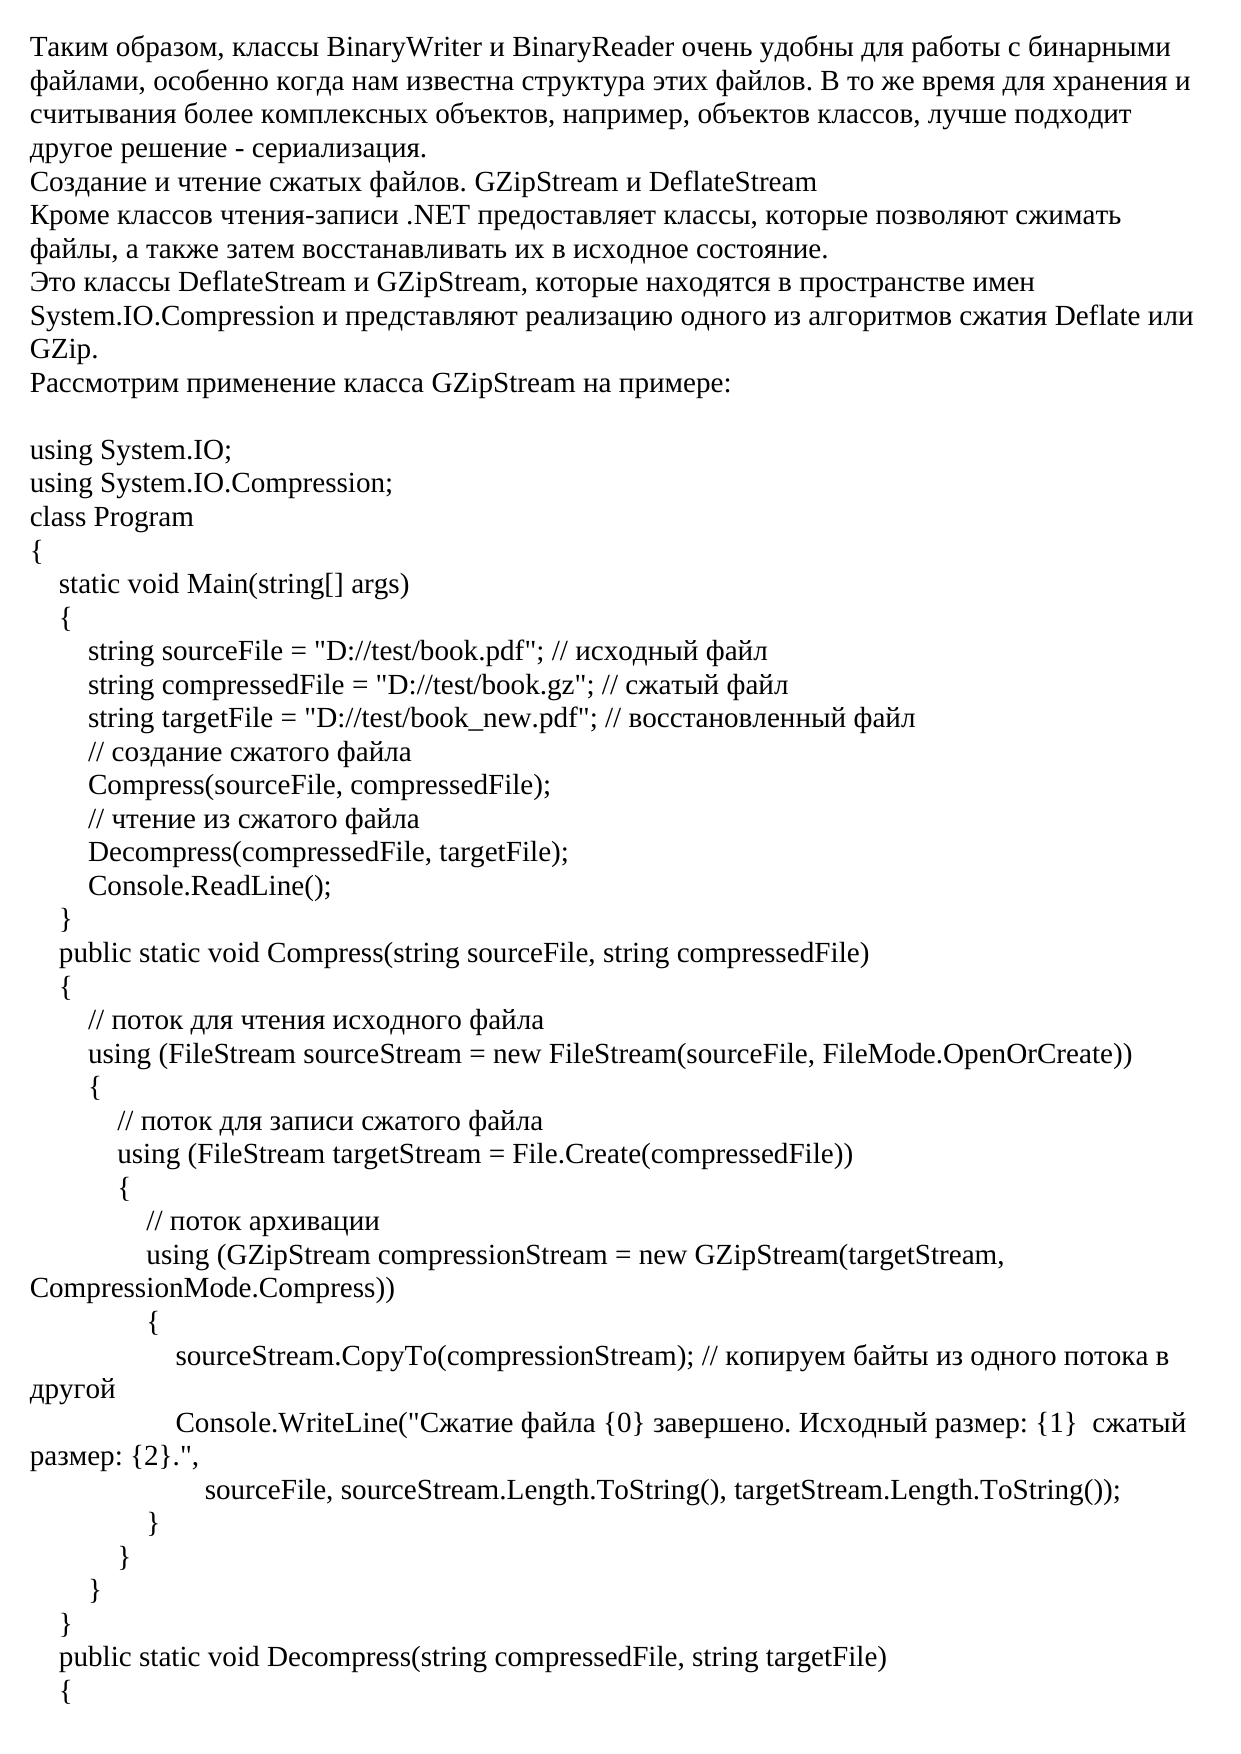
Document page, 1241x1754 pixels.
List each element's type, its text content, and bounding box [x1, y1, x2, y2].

text using (FileStream sourceStream = new FileStream(sourceFile, FileMode.OpenOrCreate)) [29, 1036, 1211, 1069]
text public static void Decompress(string compressedFile, string targetFile) [29, 1639, 1211, 1673]
text static void Main(string[] args) [29, 566, 1211, 600]
text using System.IO.Compression; [29, 466, 1211, 499]
text } [29, 1572, 1211, 1606]
text string targetFile = "D://test/book_new.pdf"; // восстановленный файл [29, 700, 1211, 734]
text // поток для чтения исходного файла [29, 1002, 1211, 1036]
text } [29, 1606, 1211, 1639]
text Console.WriteLine("Сжатие файла {0} завершено. Исходный размер: {1} сжатый размер: {2}.", [29, 1405, 1211, 1472]
text Console.ReadLine(); [29, 868, 1211, 902]
text using (FileStream targetStream = File.Create(compressedFile)) [29, 1136, 1211, 1170]
text } [29, 902, 1211, 935]
text Это классы DeflateStream и GZipStream, которые находятся в пространстве имен System.IO.Compression и представляют реализацию одного из алгоритмов сжатия Deflate или GZip. [29, 264, 1211, 365]
text // поток архивации [29, 1203, 1211, 1237]
text // поток для записи сжатого файла [29, 1103, 1211, 1136]
text sourceStream.CopyTo(compressionStream); // копируем байты из одного потока в другой [29, 1338, 1211, 1405]
text { [29, 1304, 1211, 1338]
text { [29, 1673, 1211, 1707]
text Compress(sourceFile, compressedFile); [29, 767, 1211, 801]
text public static void Compress(string sourceFile, string compressedFile) [29, 935, 1211, 969]
text // создание сжатого файла [29, 734, 1211, 767]
text string sourceFile = "D://test/book.pdf"; // исходный файл [29, 633, 1211, 667]
text } [29, 1505, 1211, 1539]
text Таким образом, классы BinaryWriter и BinaryReader очень удобны для работы с бинарными файлами, особенно когда нам известна структура этих файлов. В то же время для хранения и считывания более комплексных объектов, например, объектов классов, лучше подходит другое решение - сериализация. [29, 29, 1211, 164]
text // чтение из сжатого файла [29, 801, 1211, 834]
text } [29, 1539, 1211, 1572]
text sourceFile, sourceStream.Length.ToString(), targetStream.Length.ToString()); [29, 1472, 1211, 1505]
text { [29, 600, 1211, 633]
text using System.IO; [29, 432, 1211, 466]
text { [29, 1069, 1211, 1103]
text Рассмотрим применение класса GZipStream на примере: [29, 365, 1211, 398]
text class Program [29, 499, 1211, 533]
text using (GZipStream compressionStream = new GZipStream(targetStream, CompressionMode.Compress)) [29, 1237, 1211, 1304]
text Decompress(compressedFile, targetFile); [29, 834, 1211, 868]
text { [29, 969, 1211, 1002]
text Кроме классов чтения-записи .NET предоставляет классы, которые позволяют сжимать файлы, а также затем восстанавливать их в исходное состояние. [29, 197, 1211, 264]
text { [29, 1170, 1211, 1203]
text string compressedFile = "D://test/book.gz"; // сжатый файл [29, 667, 1211, 700]
text Создание и чтение сжатых файлов. GZipStream и DeflateStream [29, 164, 1211, 197]
text { [29, 533, 1211, 566]
